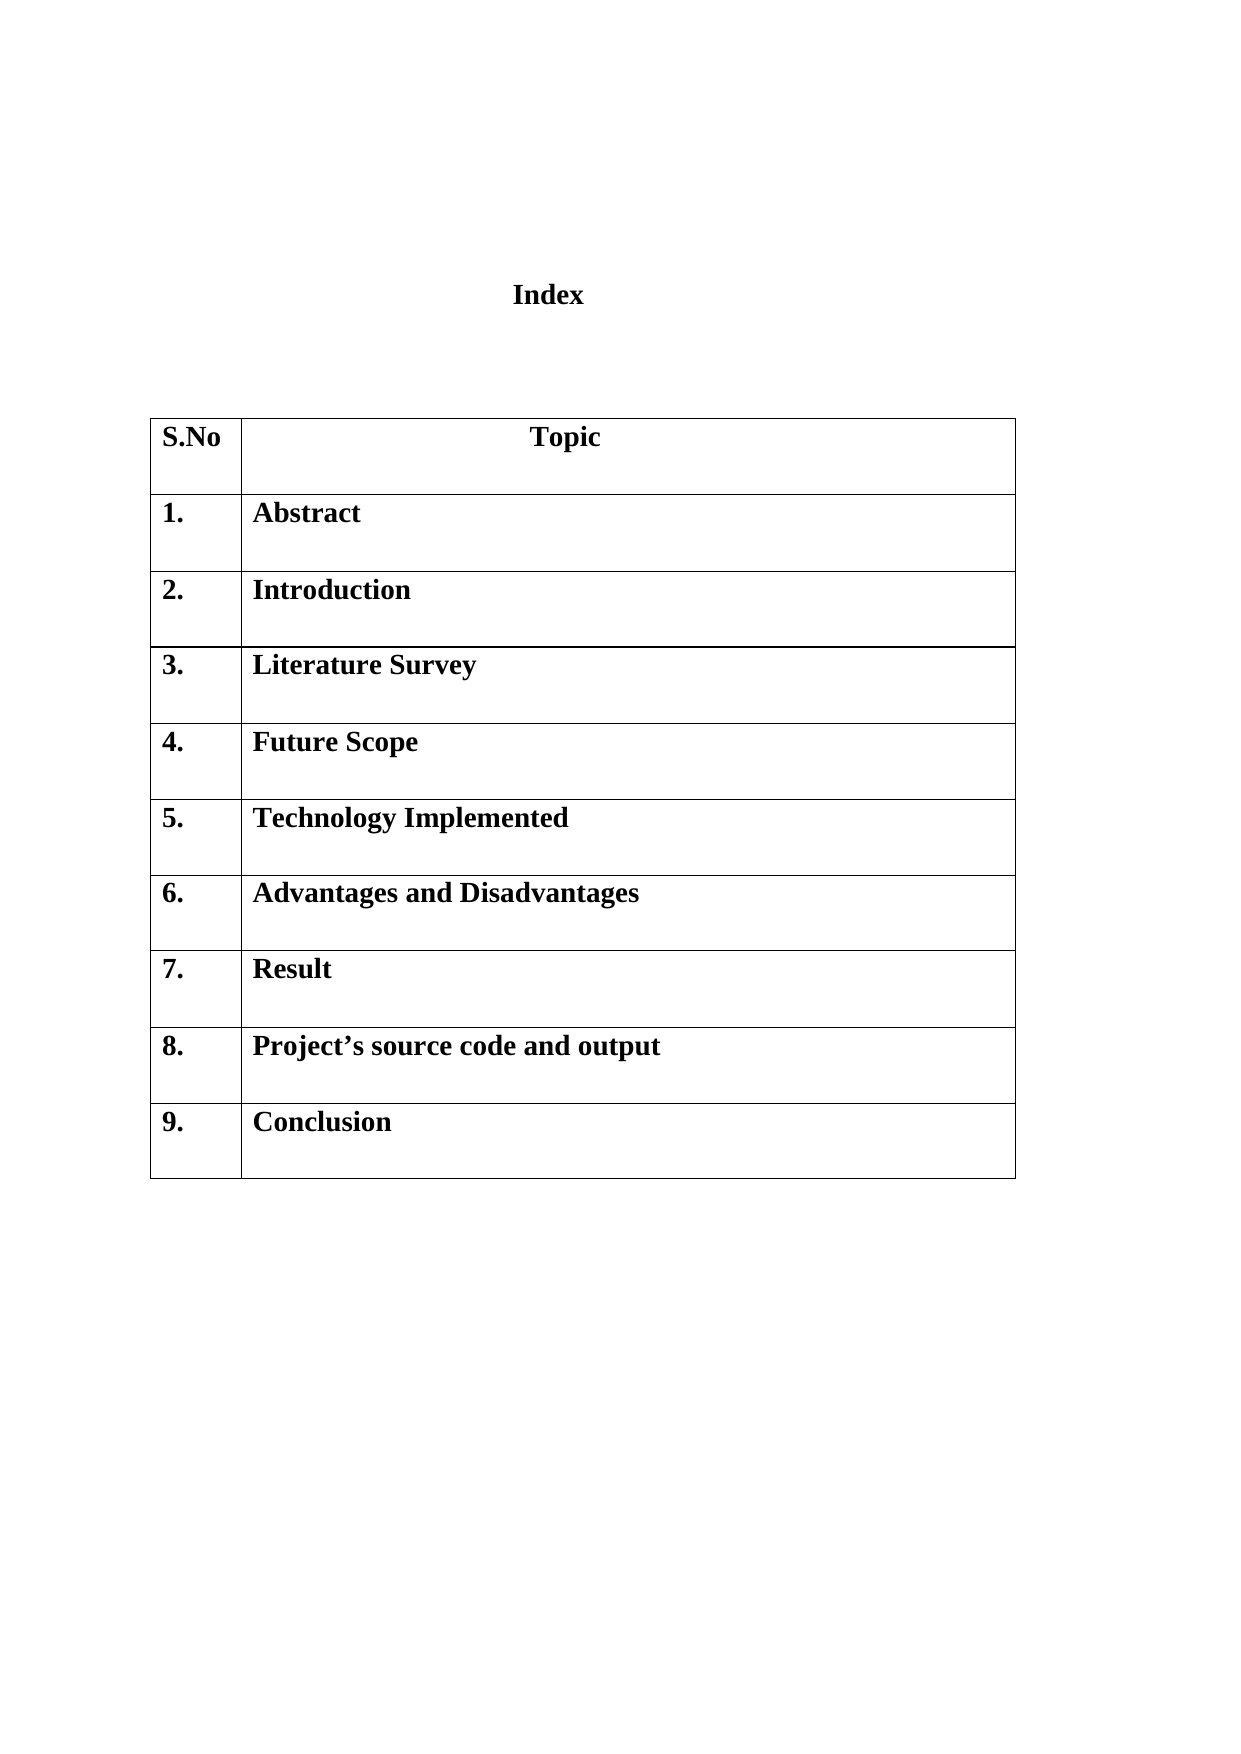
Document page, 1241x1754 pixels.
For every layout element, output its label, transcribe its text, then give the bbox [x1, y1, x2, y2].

table_cell 8. [151, 1028, 241, 1103]
table_cell Literature Survey [242, 648, 1015, 723]
table_cell Conclusion [242, 1104, 1015, 1178]
table_cell Result [242, 951, 1015, 1027]
table_header Topic [242, 419, 1015, 494]
table_cell 5. [151, 800, 241, 874]
table_cell 7. [151, 951, 241, 1027]
table_cell Technology Implemented [242, 800, 1015, 874]
table_cell Project’s source code and output [242, 1028, 1015, 1103]
table_cell 6. [151, 876, 241, 950]
table_cell 1. [151, 495, 241, 571]
table_cell Advantages and Disadvantages [242, 876, 1015, 950]
table_cell Future Scope [242, 724, 1015, 799]
table_cell 2. [151, 572, 241, 646]
table_cell 4. [151, 724, 241, 799]
table_cell 3. [151, 648, 241, 723]
table_cell Abstract [242, 495, 1015, 571]
table_header S.No [151, 419, 241, 494]
text Index [150, 277, 1090, 311]
table_cell 9. [151, 1104, 241, 1178]
table_cell Introduction [242, 572, 1015, 646]
